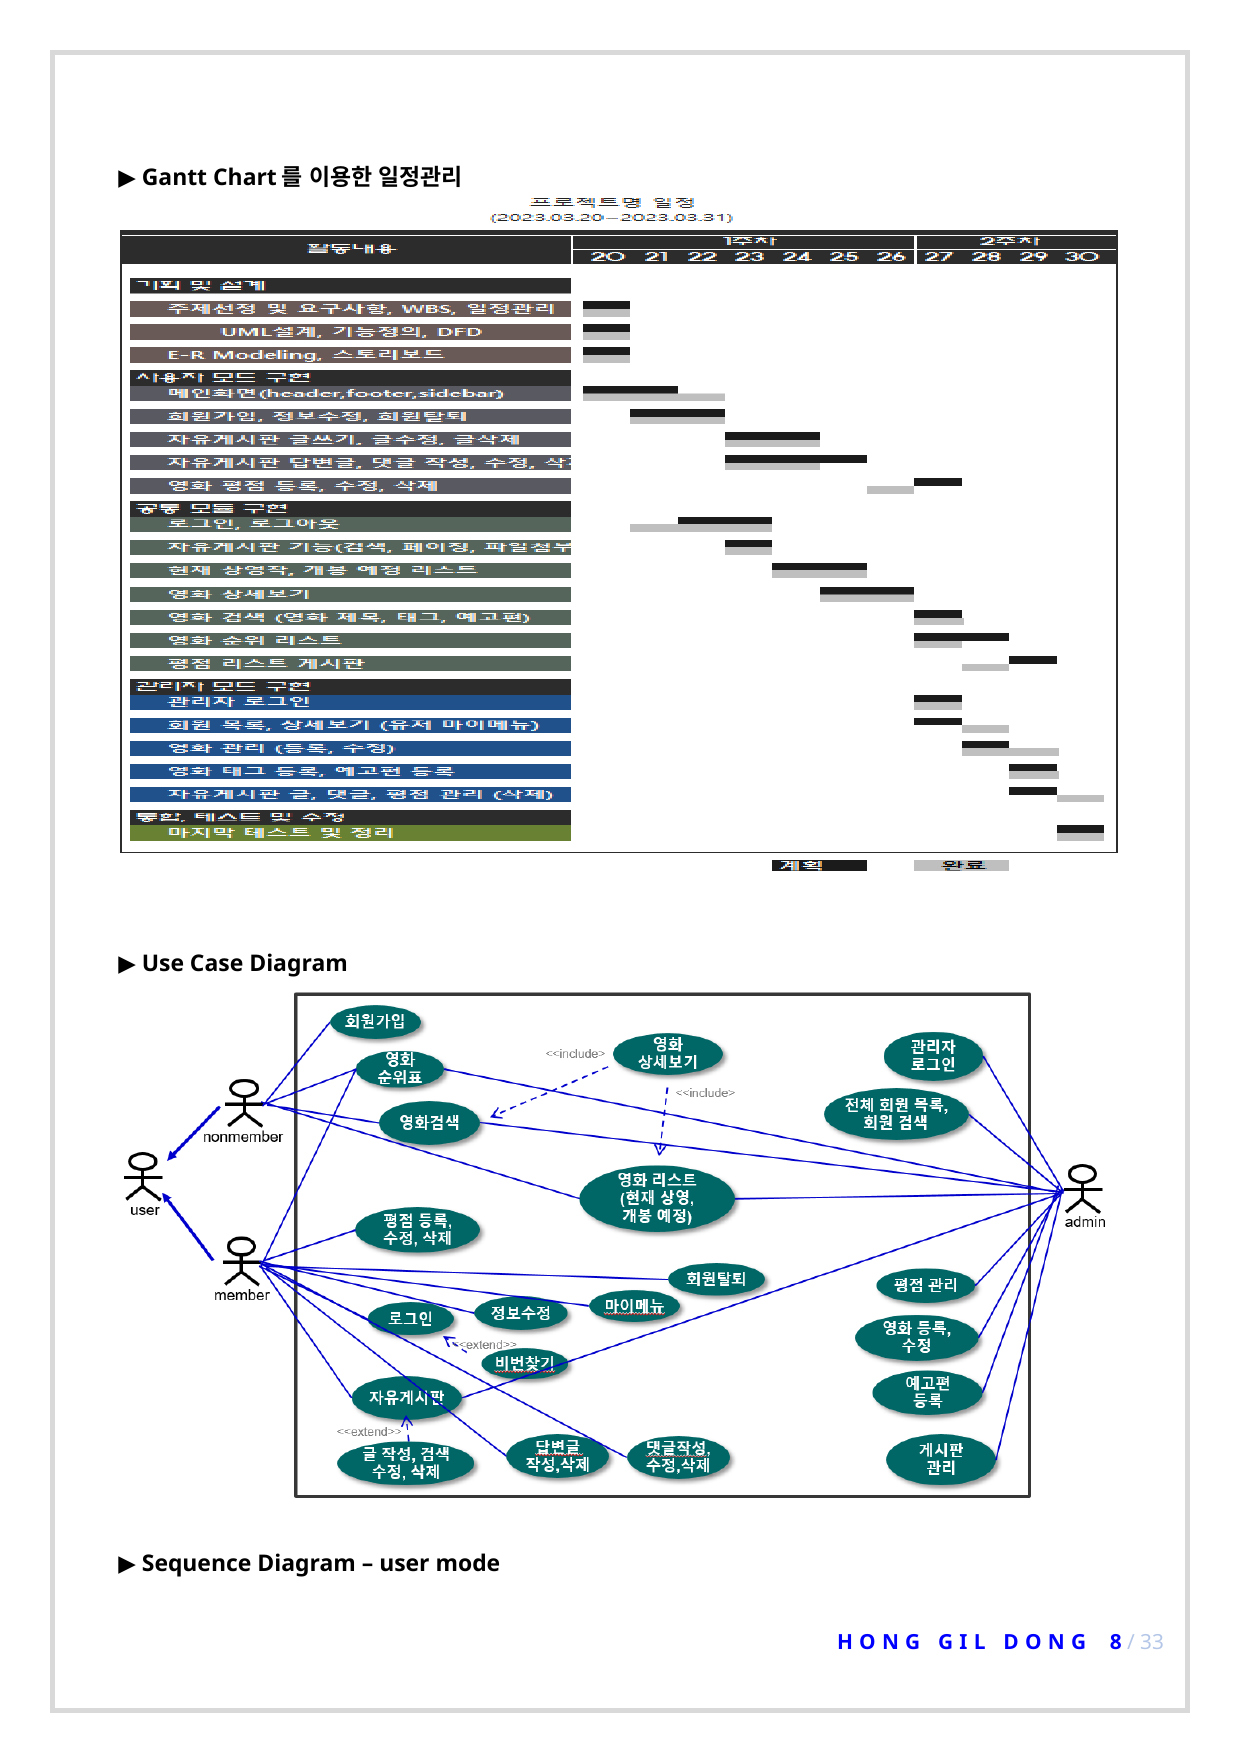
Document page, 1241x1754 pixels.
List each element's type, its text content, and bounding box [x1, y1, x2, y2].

text ▶ Use Case Diagram [118, 944, 1122, 981]
text ▶ Sequence Diagram – user mode [118, 1544, 1122, 1581]
picture [118, 193, 1123, 871]
text ▶ Gantt Chart를 이용한 일정관리 [118, 156, 1122, 193]
picture [118, 981, 1123, 1508]
